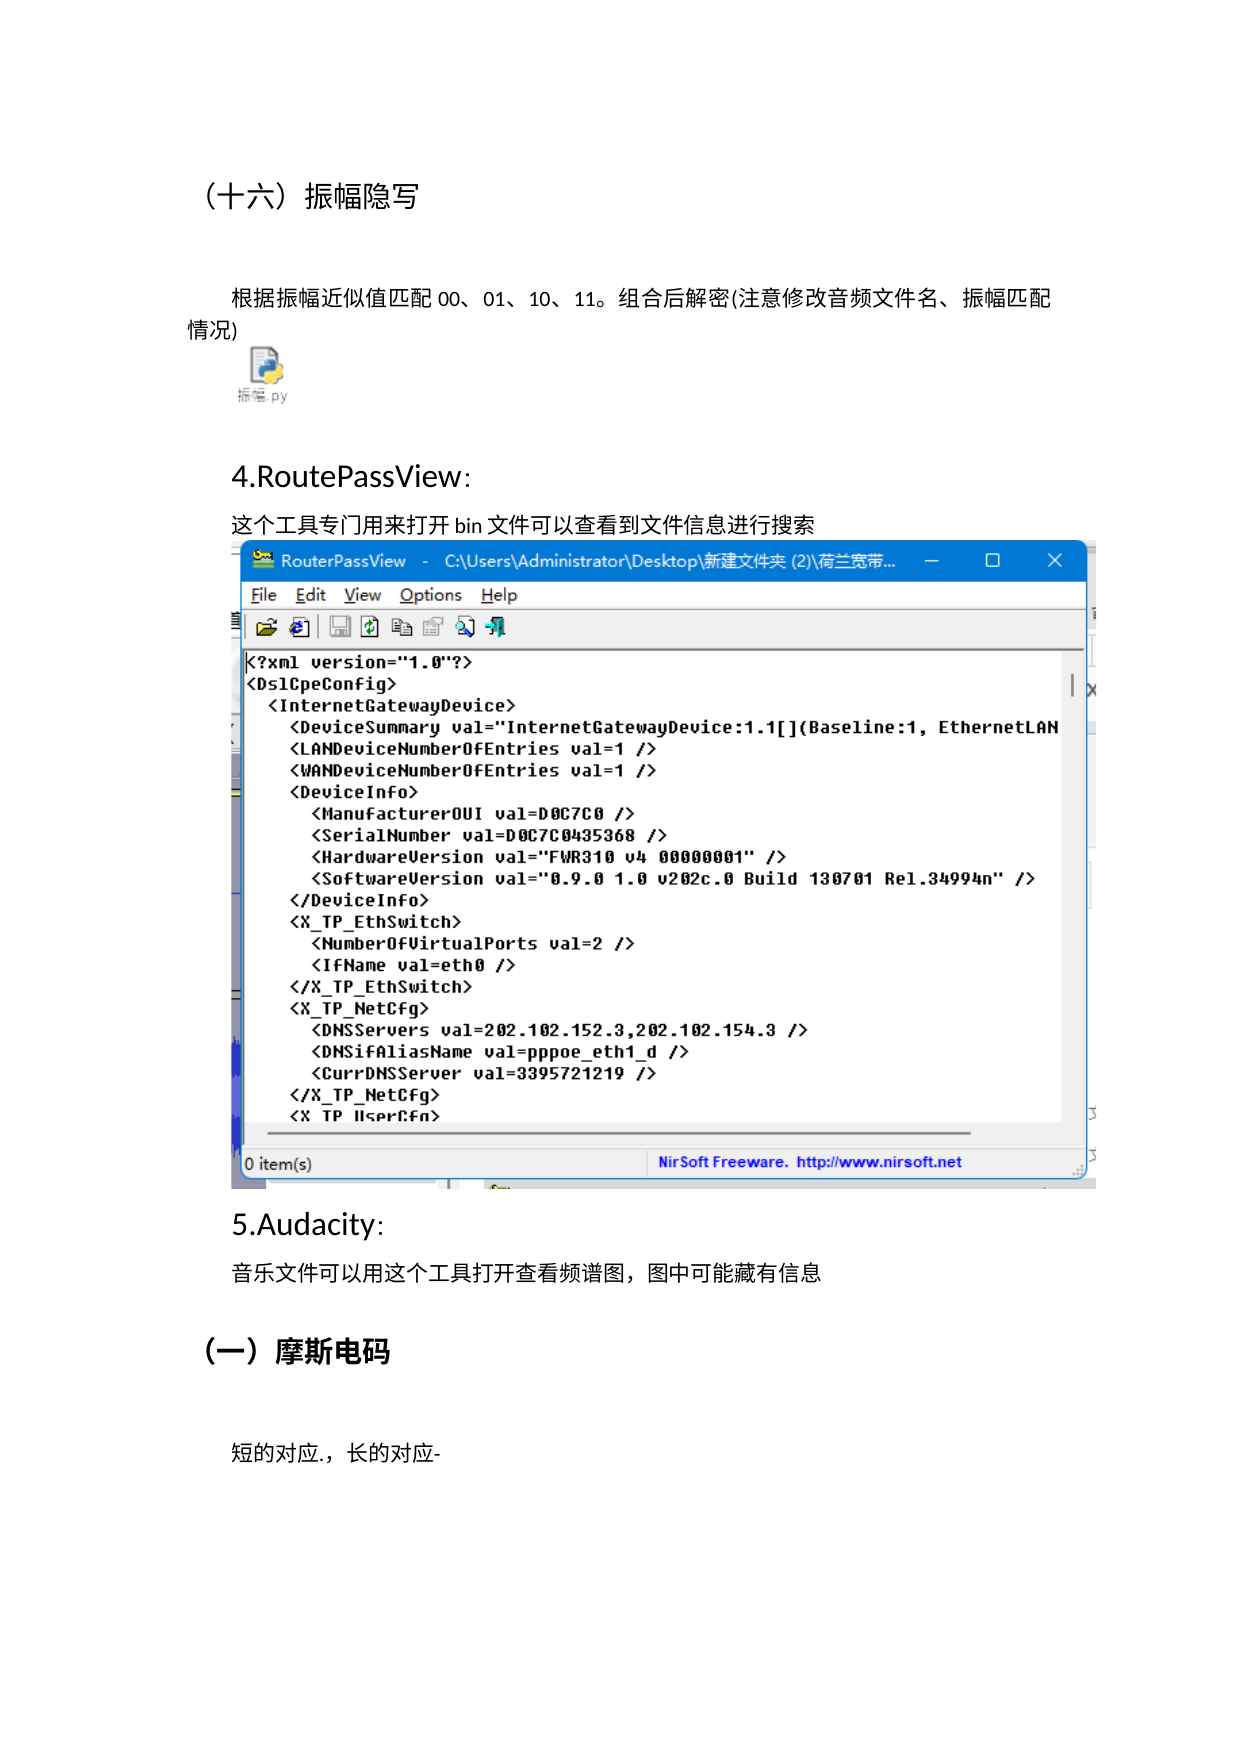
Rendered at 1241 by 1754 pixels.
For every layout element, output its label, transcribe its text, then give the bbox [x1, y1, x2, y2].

picture [231, 540, 1097, 1189]
subtitle （一）摩斯电码 [187, 1317, 1053, 1382]
list 音乐文件可以用这个工具打开查看频谱图，图中可能藏有信息 [187, 1255, 1053, 1288]
list 短的对应.，长的对应- [187, 1436, 1053, 1468]
list 4.RoutePassView： [187, 443, 1053, 508]
list 这个工具专门用来打开bin文件可以查看到文件信息进行搜索 [187, 508, 1053, 540]
list 5.Audacity： [187, 1190, 1053, 1255]
list 根据振幅近似值匹配00、01、10、11。组合后解密(注意修改音频文件名、振幅匹配情况) [187, 280, 1053, 345]
subtitle （十六）振幅隐写 [187, 162, 1053, 227]
